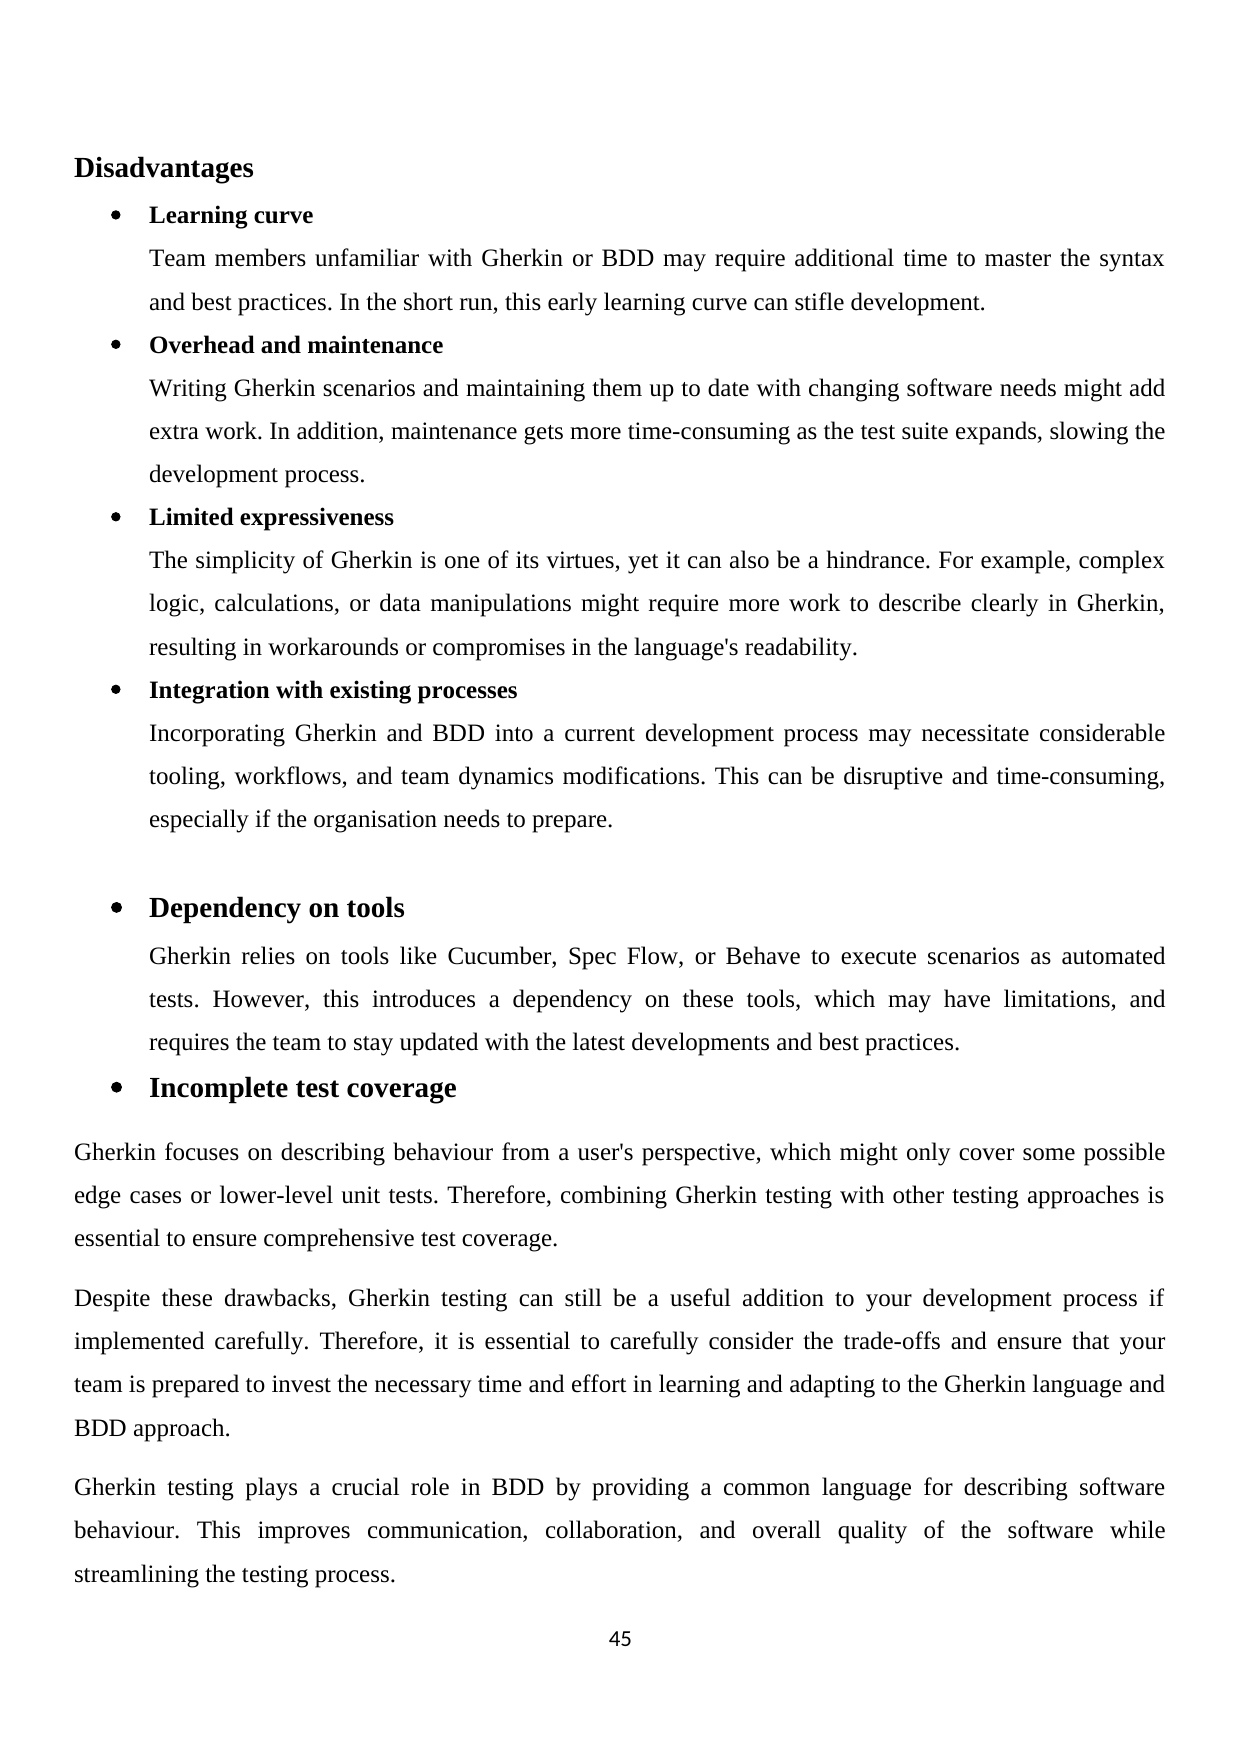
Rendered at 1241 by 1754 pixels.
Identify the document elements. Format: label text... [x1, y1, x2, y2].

list Integration with existing processes [111, 675, 1166, 703]
list Gherkin relies on tools like Cucumber, Spec Flow, or Behave to execute scenarios as automated tests. However, this introduces a dependency on these tools, which may have limitations, and requires the team to stay updated with the latest developments and best practices. [149, 941, 1166, 1056]
list Overhead and maintenance [111, 330, 1166, 358]
list Writing Gherkin scenarios and maintaining them up to date with changing software needs might add extra work. In addition, maintenance gets more time-consuming as the test suite expands, slowing the development process. [149, 373, 1166, 488]
list Incomplete test coverage [111, 1070, 1166, 1104]
text Gherkin focuses on describing behaviour from a user's perspective, which might only cover some possible edge cases or lower-level unit tests. Therefore, combining Gherkin testing with other testing approaches is essential to ensure comprehensive test coverage. [74, 1137, 1166, 1252]
text Disadvantages [74, 150, 1166, 183]
list Dependency on tools [111, 890, 1166, 924]
list Limited expressiveness [111, 502, 1166, 531]
list Learning curve [111, 200, 1166, 229]
list Team members unfamiliar with Gherkin or BDD may require additional time to master the syntax and best practices. In the short run, this early learning curve can stifle development. [149, 243, 1166, 315]
list The simplicity of Gherkin is one of its virtues, yet it can also be a hindrance. For example, complex logic, calculations, or data manipulations might require more work to describe clearly in Gherkin, resulting in workarounds or compromises in the language's readability. [149, 545, 1166, 660]
list Incorporating Gherkin and BDD into a current development process may necessitate considerable tooling, workflows, and team dynamics modifications. This can be disruptive and time-consuming, especially if the organisation needs to prepare. [149, 718, 1166, 833]
text Despite these drawbacks, Gherkin testing can still be a useful addition to your development process if implemented carefully. Therefore, it is essential to carefully consider the trade-offs and ensure that your team is prepared to invest the necessary time and effort in learning and adapting to the Gherkin language and BDD approach. [74, 1283, 1166, 1441]
text Gherkin testing plays a crucial role in BDD by providing a common language for describing software behaviour. This improves communication, collaboration, and overall quality of the software while streamlining the testing process. [74, 1472, 1166, 1587]
